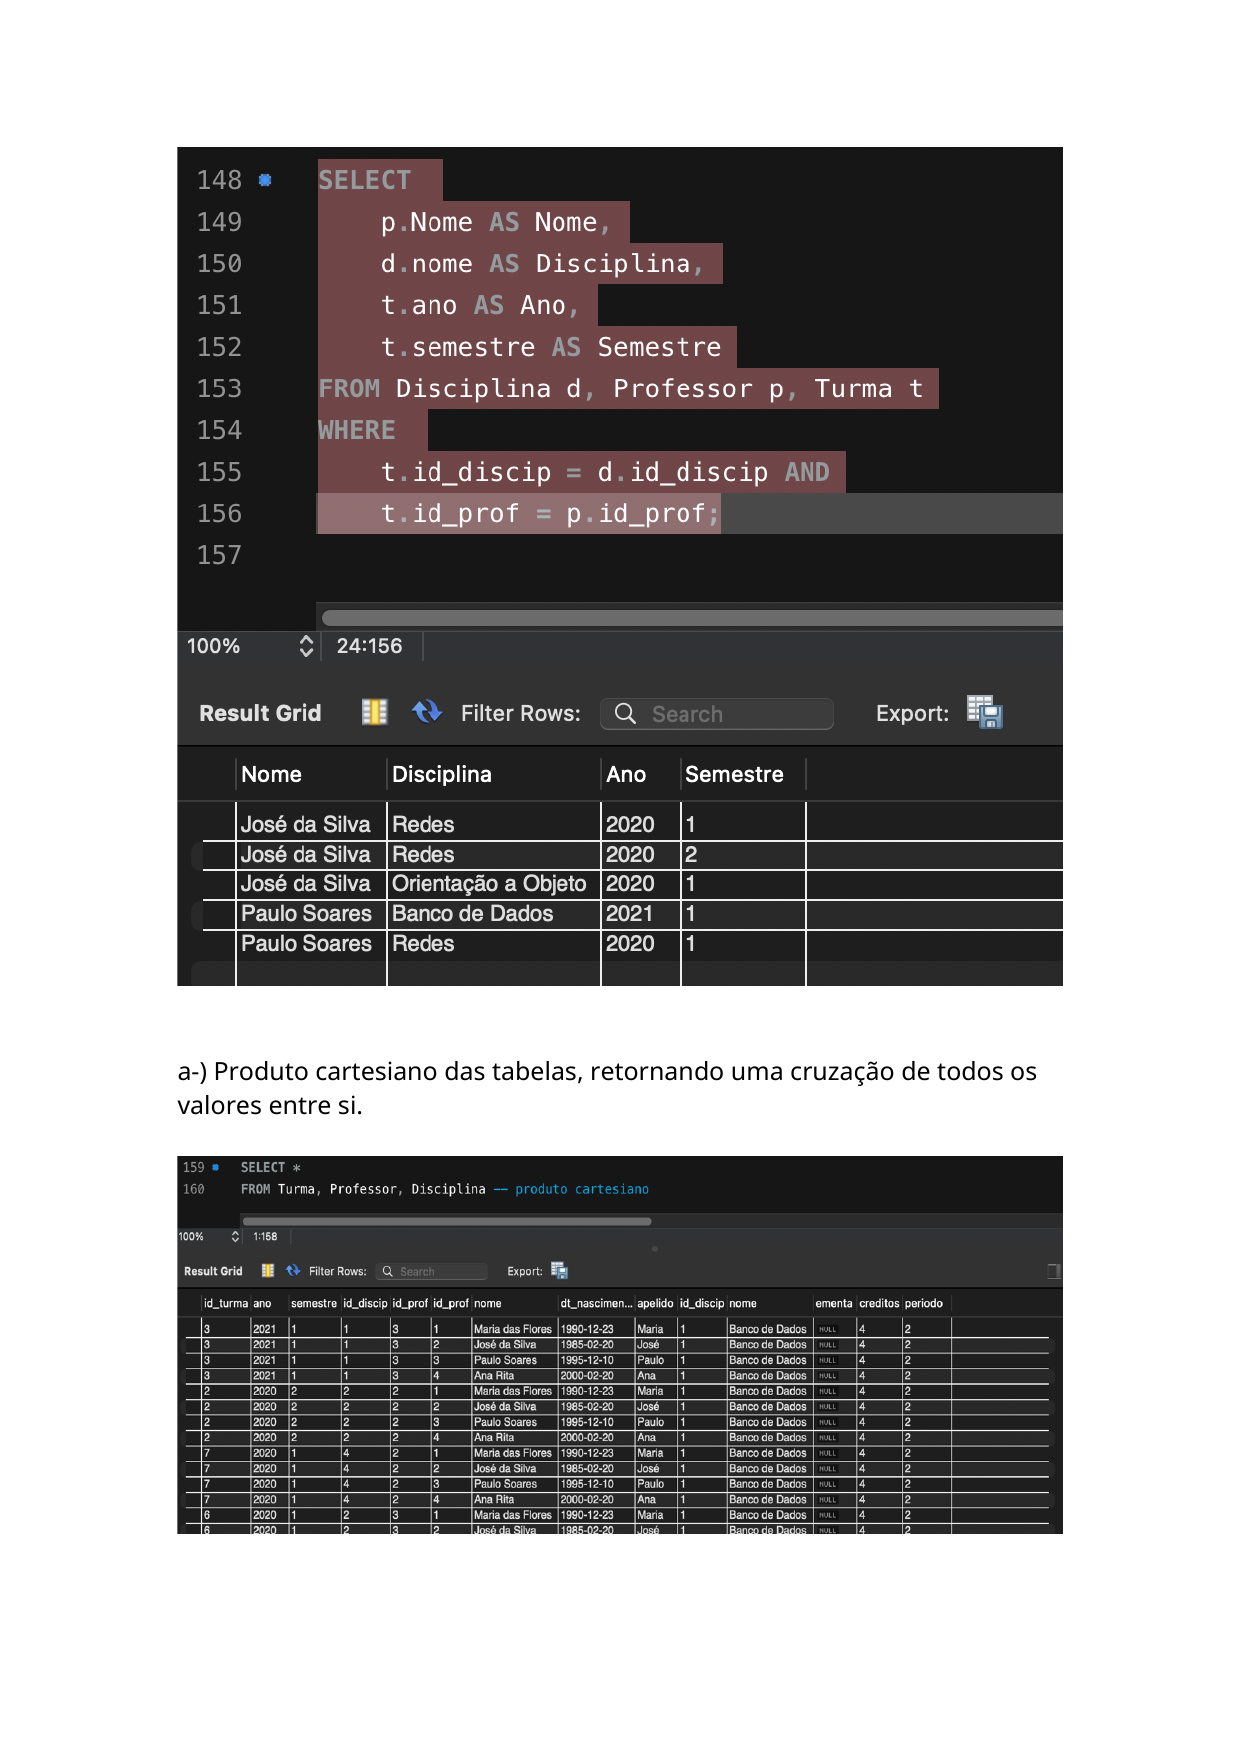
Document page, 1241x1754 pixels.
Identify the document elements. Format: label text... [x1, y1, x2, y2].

picture [177, 147, 1063, 986]
text a-) Produto cartesiano das tabelas, retornando uma cruzação de todos os valores entre si. [177, 1054, 1063, 1122]
picture [177, 1156, 1063, 1534]
